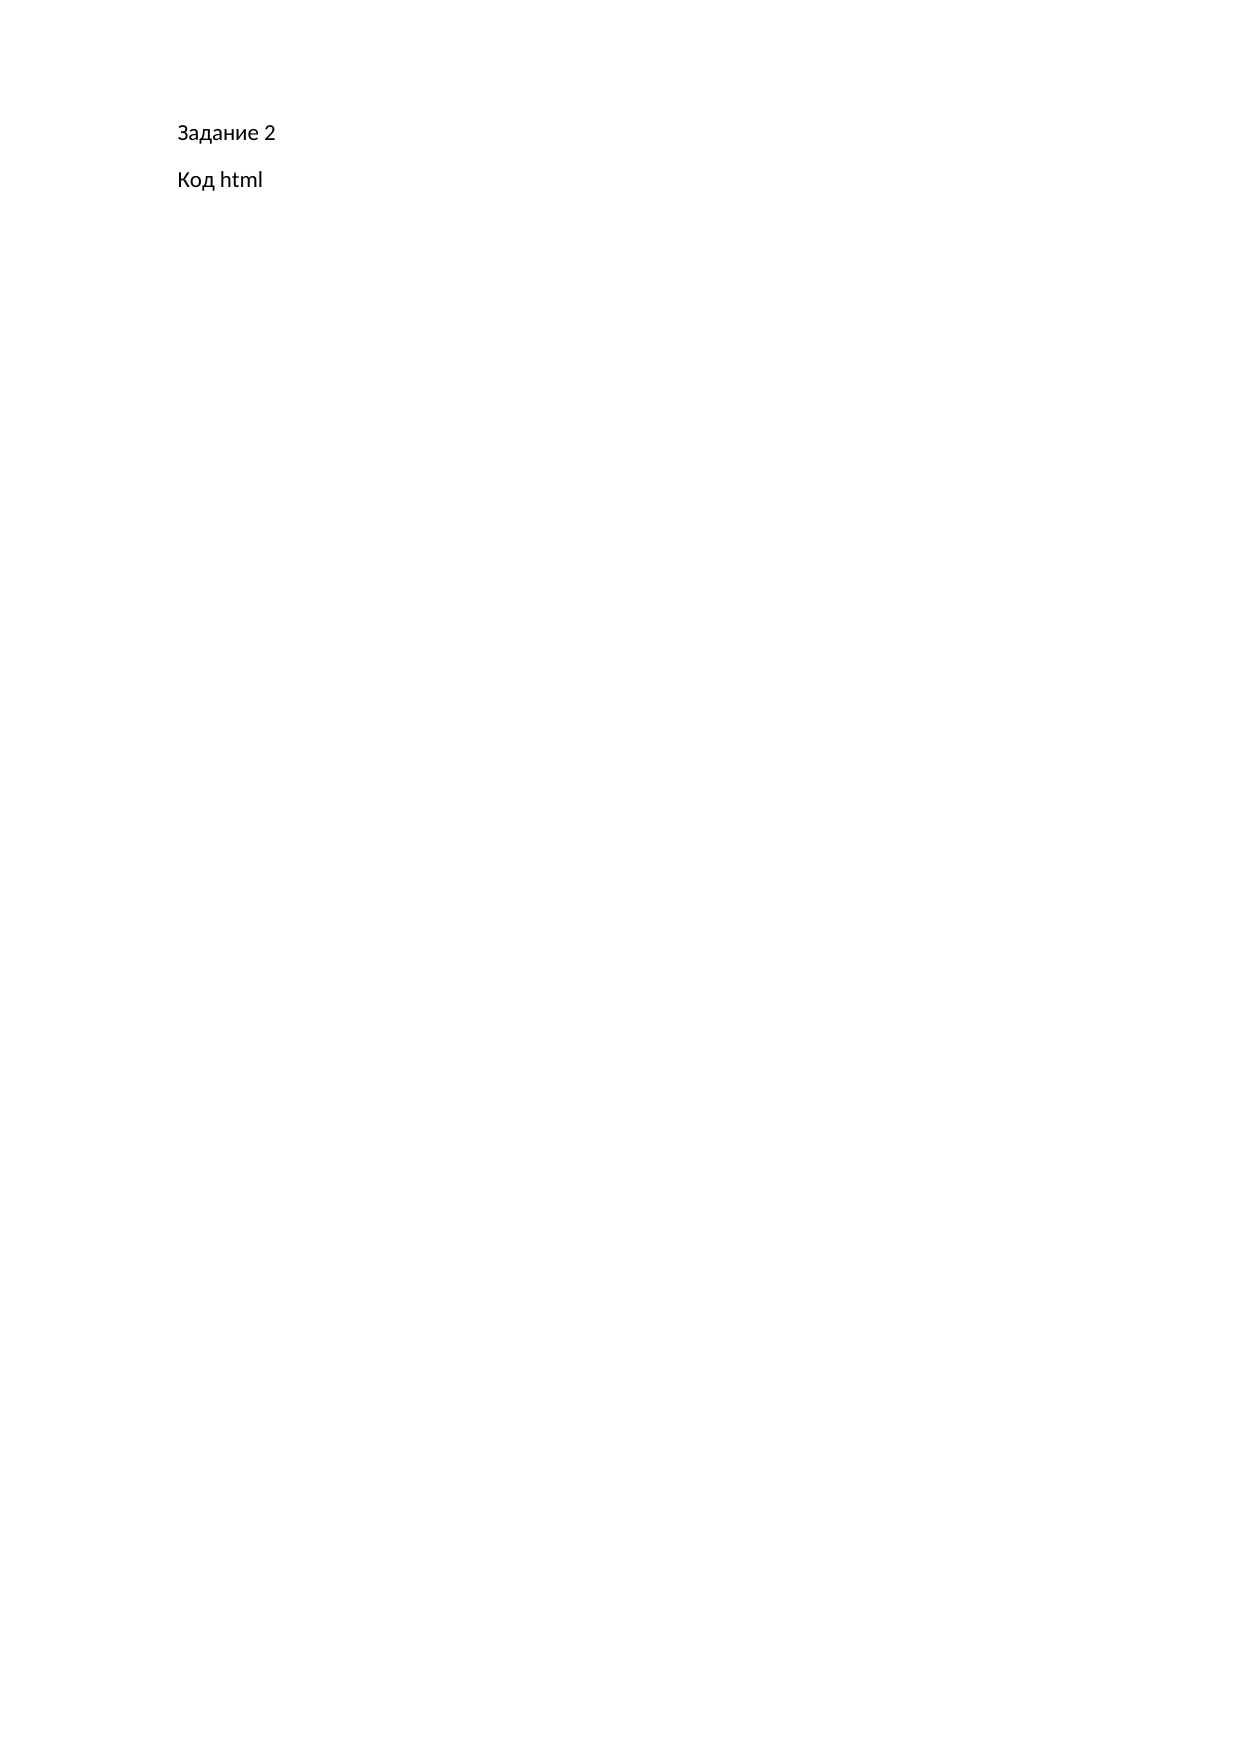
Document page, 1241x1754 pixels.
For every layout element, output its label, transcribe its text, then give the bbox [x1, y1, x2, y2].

text Задание 2 [177, 118, 1152, 146]
text Код html [177, 165, 1152, 193]
